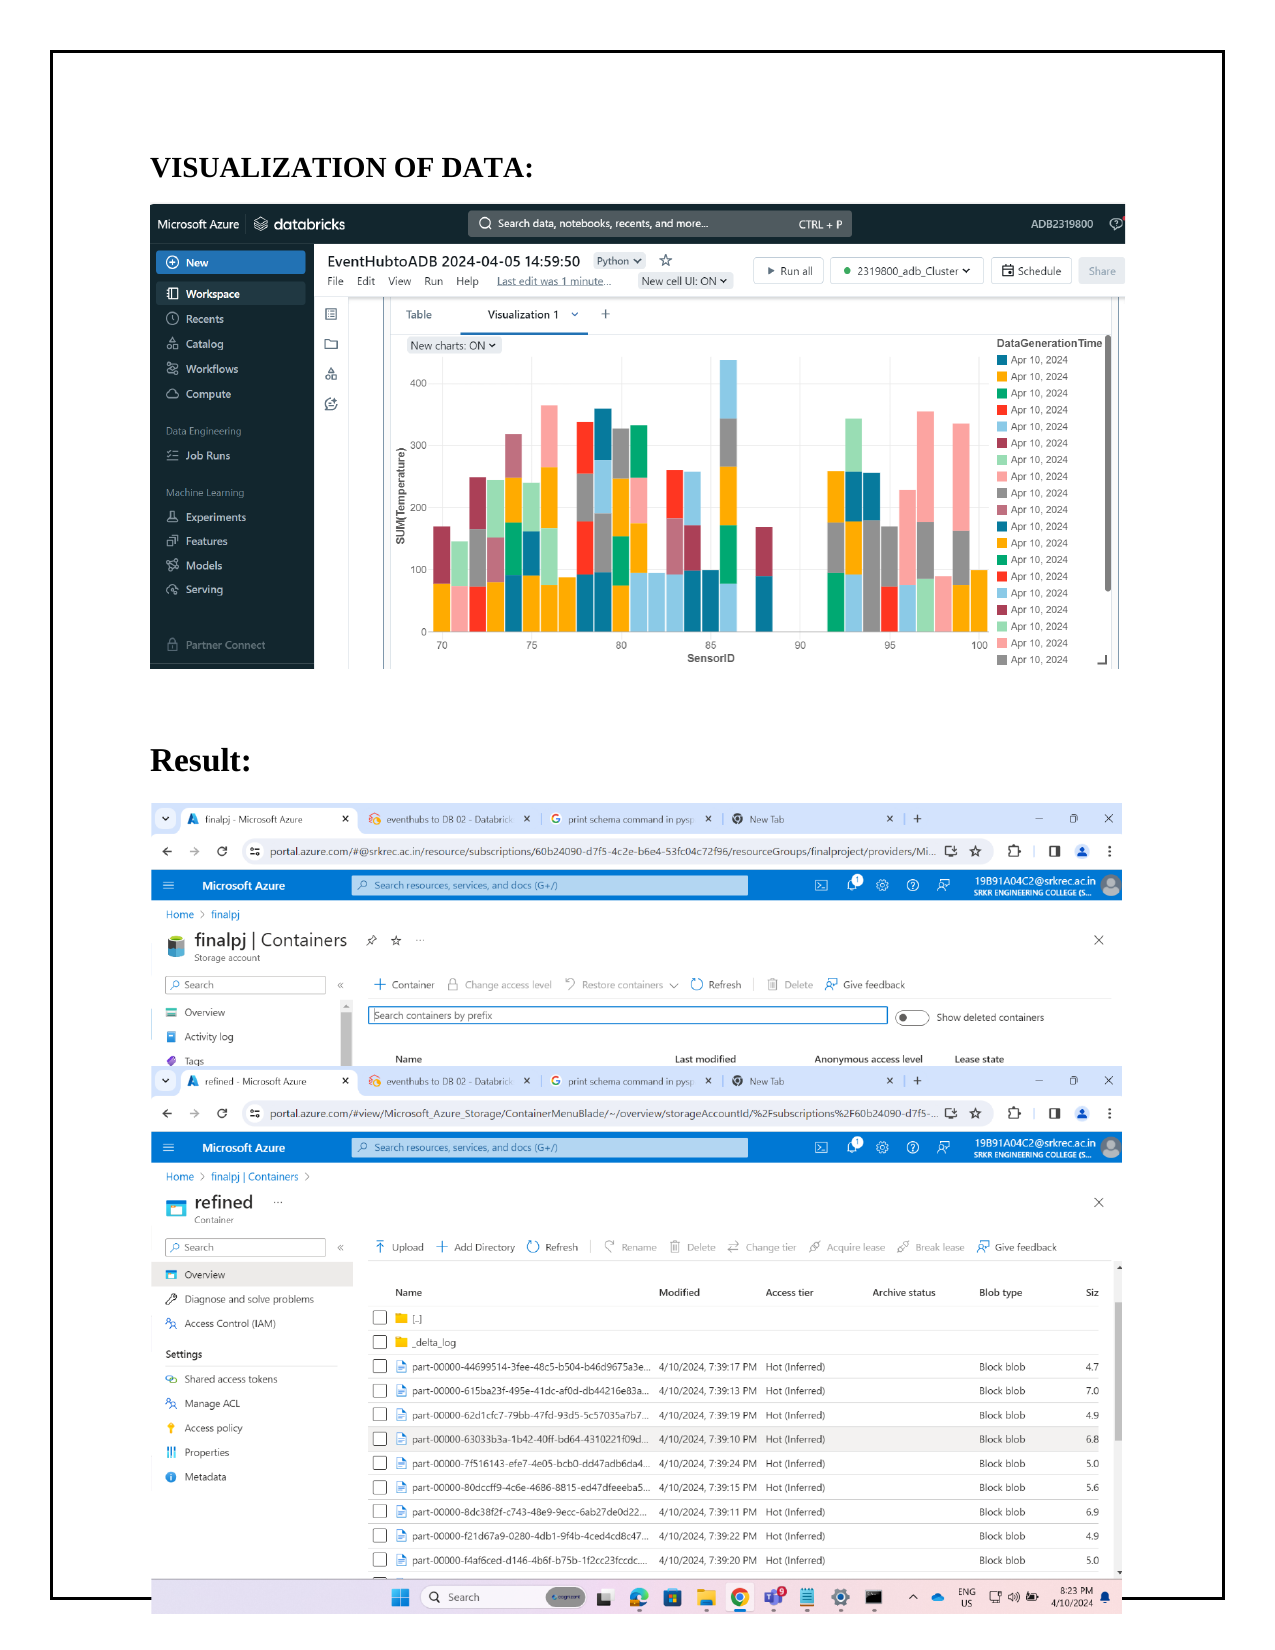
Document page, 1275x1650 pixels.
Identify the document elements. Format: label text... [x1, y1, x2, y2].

text VISUALIZATION OF DATA: [150, 150, 1125, 183]
picture [150, 202, 1125, 669]
picture [150, 803, 1122, 1613]
text Result: [150, 740, 1125, 779]
